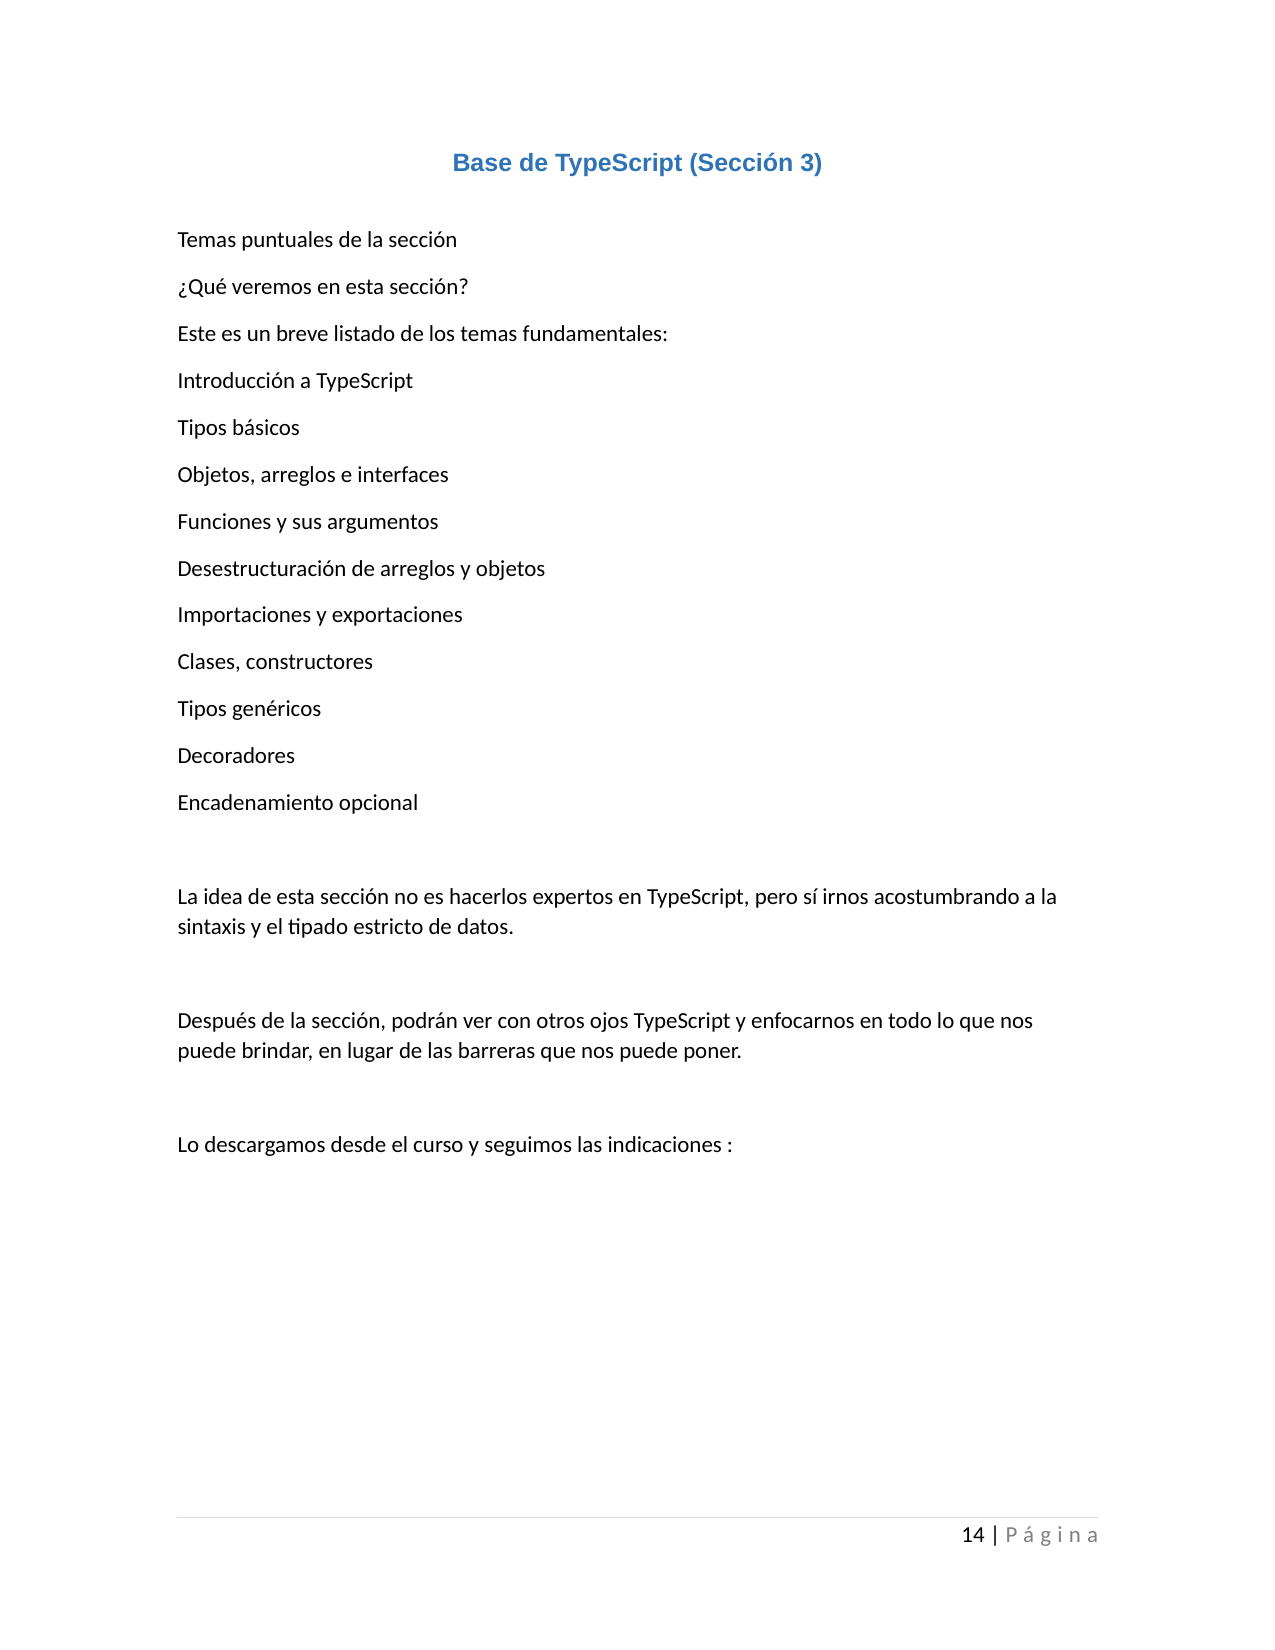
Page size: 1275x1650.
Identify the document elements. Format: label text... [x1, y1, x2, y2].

text La idea de esta sección no es hacerlos expertos en TypeScript, pero sí irnos acostumbrando a la sintaxis y el tipado estricto de datos. [177, 882, 1098, 940]
text Funciones y sus argumentos [177, 507, 1098, 535]
text Encadenamiento opcional [177, 788, 1098, 816]
text Este es un breve listado de los temas fundamentales: [177, 319, 1098, 347]
text Tipos genéricos [177, 694, 1098, 722]
text Temas puntuales de la sección [177, 226, 1098, 253]
text Introducción a TypeScript [177, 366, 1098, 394]
text Lo descargamos desde el curso y seguimos las indicaciones : [177, 1130, 1098, 1158]
text Tipos básicos [177, 413, 1098, 441]
text ¿Qué veremos en esta sección? [177, 272, 1098, 300]
text Importaciones y exportaciones [177, 601, 1098, 628]
text Desestructuración de arreglos y objetos [177, 554, 1098, 582]
text Decoradores [177, 741, 1098, 769]
subtitle Base de TypeScript (Sección 3) [177, 148, 1098, 176]
text Clases, constructores [177, 647, 1098, 675]
text Después de la sección, podrán ver con otros ojos TypeScript y enfocarnos en todo lo que nos puede brindar, en lugar de las barreras que nos puede poner. [177, 1006, 1098, 1064]
text Objetos, arreglos e interfaces [177, 460, 1098, 488]
